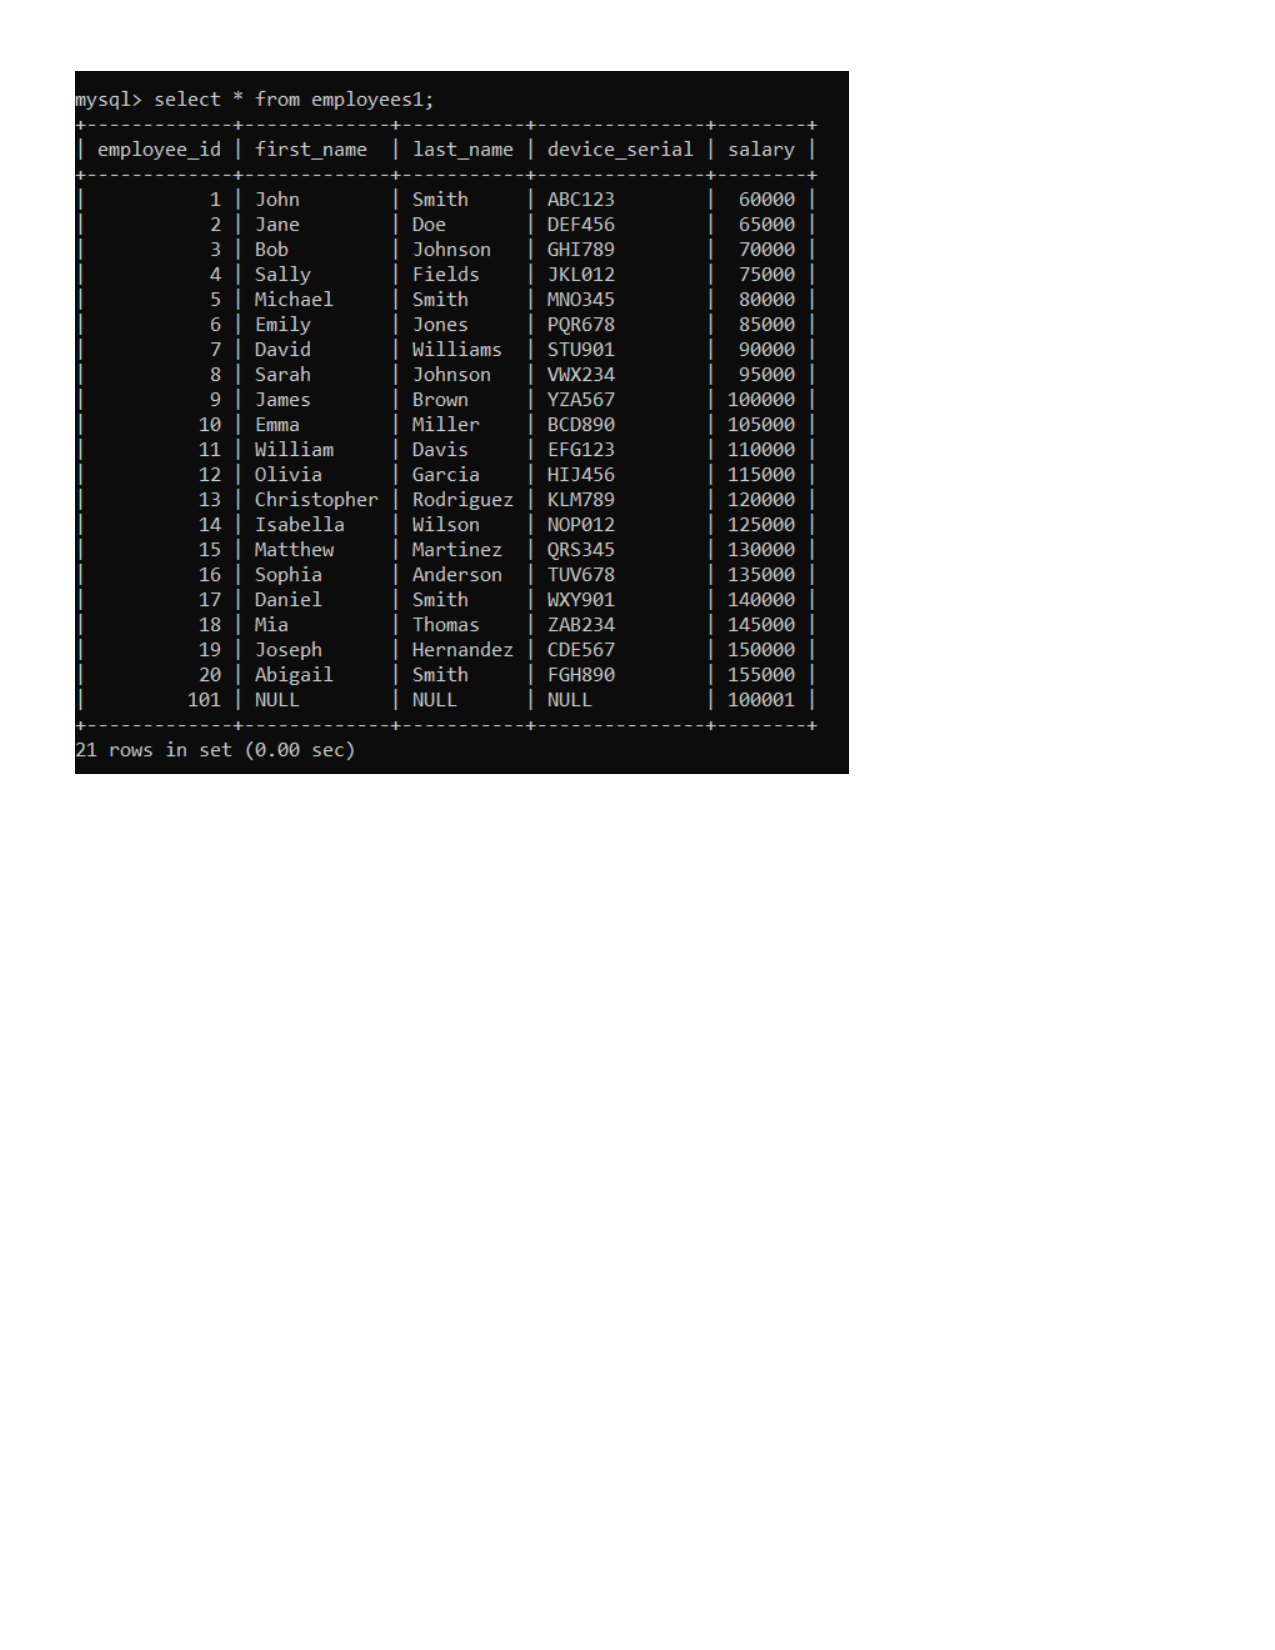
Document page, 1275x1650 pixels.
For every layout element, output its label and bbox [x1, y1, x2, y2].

picture [75, 71, 849, 774]
